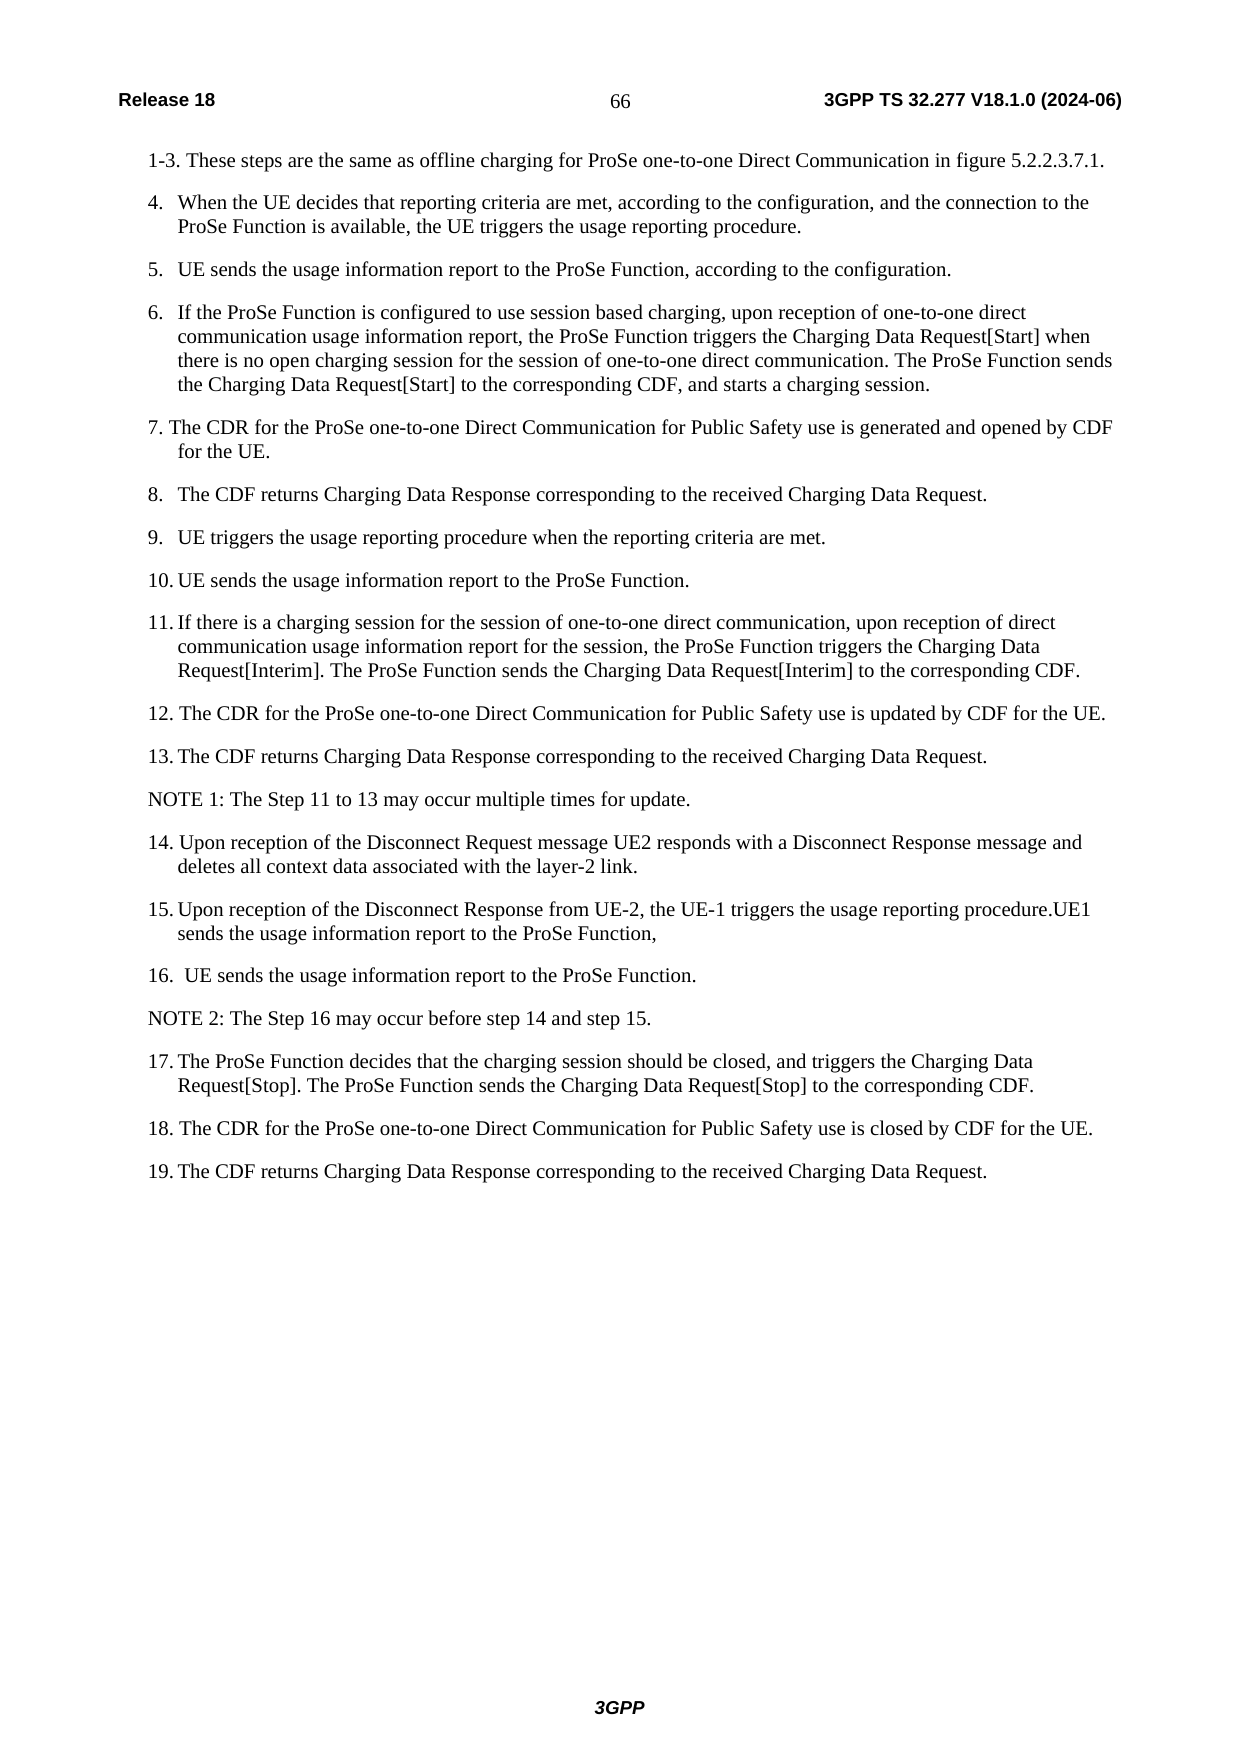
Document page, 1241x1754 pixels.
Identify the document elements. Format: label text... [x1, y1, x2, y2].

text 10. UE sends the usage information report to the ProSe Function. [148, 567, 1122, 592]
text 4. When the UE decides that reporting criteria are met, according to the configuration, and the connection to the ProSe Function is available, the UE triggers the usage reporting procedure. [148, 190, 1122, 238]
text NOTE 1: The Step 11 to 13 may occur multiple times for update. [148, 787, 1122, 811]
text 11. If there is a charging session for the session of one-to-one direct communication, upon reception of direct communication usage information report for the session, the ProSe Function triggers the Charging Data Request[Interim]. The ProSe Function sends the Charging Data Request[Interim] to the corresponding CDF. [148, 610, 1122, 682]
text 19. The CDF returns Charging Data Response corresponding to the received Charging Data Request. [148, 1159, 1122, 1183]
text 15. Upon reception of the Disconnect Response from UE-2, the UE-1 triggers the usage reporting procedure.UE1 sends the usage information report to the ProSe Function, [148, 897, 1122, 945]
text 6. If the ProSe Function is configured to use session based charging, upon reception of one-to-one direct communication usage information report, the ProSe Function triggers the Charging Data Request[Start] when there is no open charging session for the session of one-to-one direct communication. The ProSe Function sends the Charging Data Request[Start] to the corresponding CDF, and starts a charging session. [148, 300, 1122, 396]
text 17. The ProSe Function decides that the charging session should be closed, and triggers the Charging Data Request[Stop]. The ProSe Function sends the Charging Data Request[Stop] to the corresponding CDF. [148, 1049, 1122, 1097]
text 7. The CDR for the ProSe one-to-one Direct Communication for Public Safety use is generated and opened by CDF for the UE. [148, 415, 1122, 463]
text 1-3. These steps are the same as offline charging for ProSe one-to-one Direct Communication in figure 5.2.2.3.7.1. [148, 147, 1122, 172]
text 18. The CDR for the ProSe one-to-one Direct Communication for Public Safety use is closed by CDF for the UE. [148, 1116, 1122, 1140]
text 13. The CDF returns Charging Data Response corresponding to the received Charging Data Request. [148, 744, 1122, 768]
text 9. UE triggers the usage reporting procedure when the reporting criteria are met. [148, 525, 1122, 549]
text 16. UE sends the usage information report to the ProSe Function. [148, 963, 1122, 987]
text 12. The CDR for the ProSe one-to-one Direct Communication for Public Safety use is updated by CDF for the UE. [148, 701, 1122, 725]
text NOTE 2: The Step 16 may occur before step 14 and step 15. [148, 1006, 1122, 1030]
text 5. UE sends the usage information report to the ProSe Function, according to the configuration. [148, 257, 1122, 281]
text 14. Upon reception of the Disconnect Request message UE2 responds with a Disconnect Response message and deletes all context data associated with the layer-2 link. [148, 830, 1122, 878]
text 8. The CDF returns Charging Data Response corresponding to the received Charging Data Request. [148, 482, 1122, 506]
